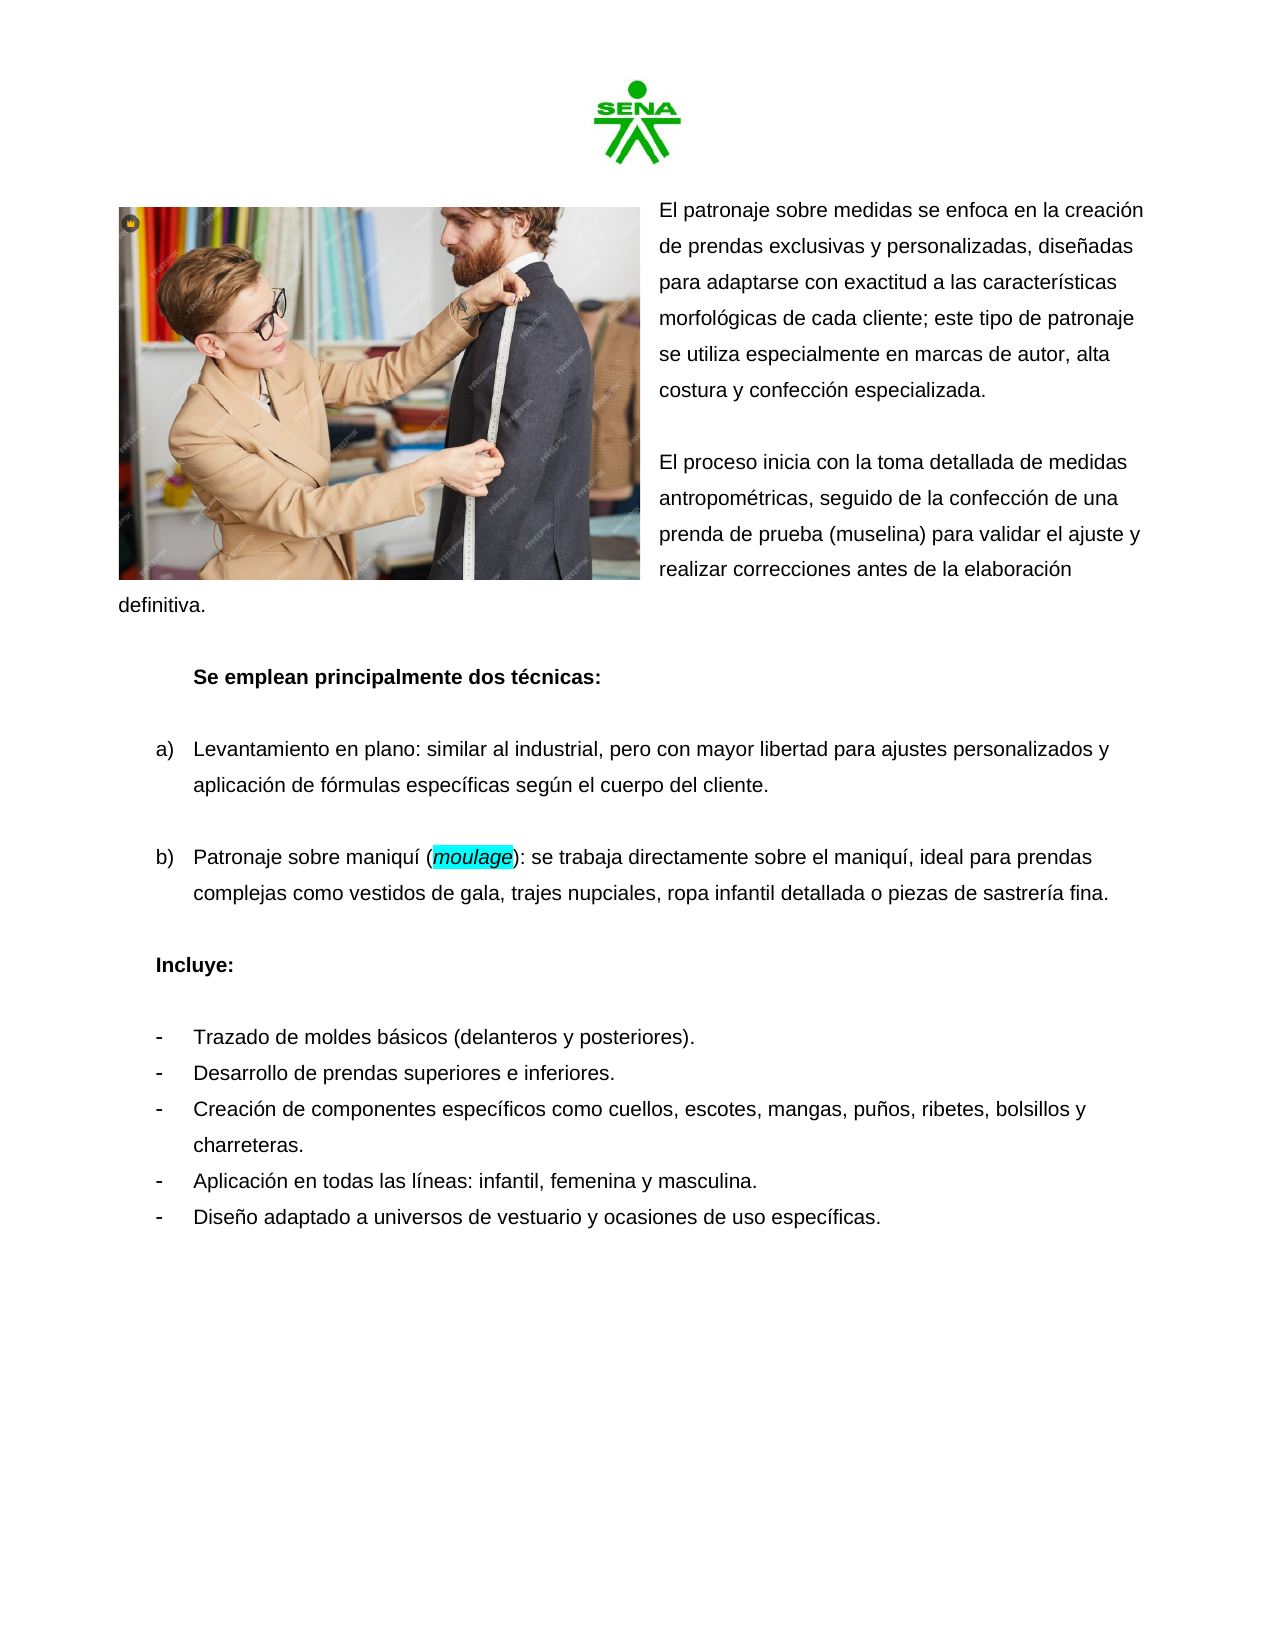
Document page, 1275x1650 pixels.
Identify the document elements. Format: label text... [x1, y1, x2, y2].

text El proceso inicia con la toma detallada de medidas antropométricas, seguido de la confección de una prenda de prueba (muselina) para validar el ajuste y realizar correcciones antes de la elaboración definitiva. [118, 449, 1157, 617]
picture [118, 207, 640, 580]
text El patronaje sobre medidas se enfoca en la creación de prendas exclusivas y personalizadas, diseñadas para adaptarse con exactitud a las características morfológicas de cada cliente; este tipo de patronaje se utiliza especialmente en marcas de autor, alta costura y confección especializada. [118, 198, 1157, 402]
list Trazado de moldes básicos (delanteros y posteriores). [156, 1024, 1157, 1048]
text Incluye: [118, 953, 1157, 977]
list Levantamiento en plano: similar al industrial, pero con mayor libertad para ajustes personalizados y aplicación de fórmulas específicas según el cuerpo del cliente. [156, 737, 1157, 797]
list Patronaje sobre maniquí (moulage): se trabaja directamente sobre el maniquí, ideal para prendas complejas como vestidos de gala, trajes nupciales, ropa infantil detallada o piezas de sastrería fina. [156, 845, 1157, 905]
text Se emplean principalmente dos técnicas: [118, 665, 1157, 689]
list Desarrollo de prendas superiores e inferiores. [156, 1061, 1157, 1084]
list Diseño adaptado a universos de vestuario y ocasiones de uso específicas. [156, 1204, 1157, 1229]
picture [588, 75, 687, 172]
list Creación de componentes específicos como cuellos, escotes, mangas, puños, ribetes, bolsillos y charreteras. [156, 1097, 1157, 1157]
list Aplicación en todas las líneas: infantil, femenina y masculina. [156, 1168, 1157, 1193]
